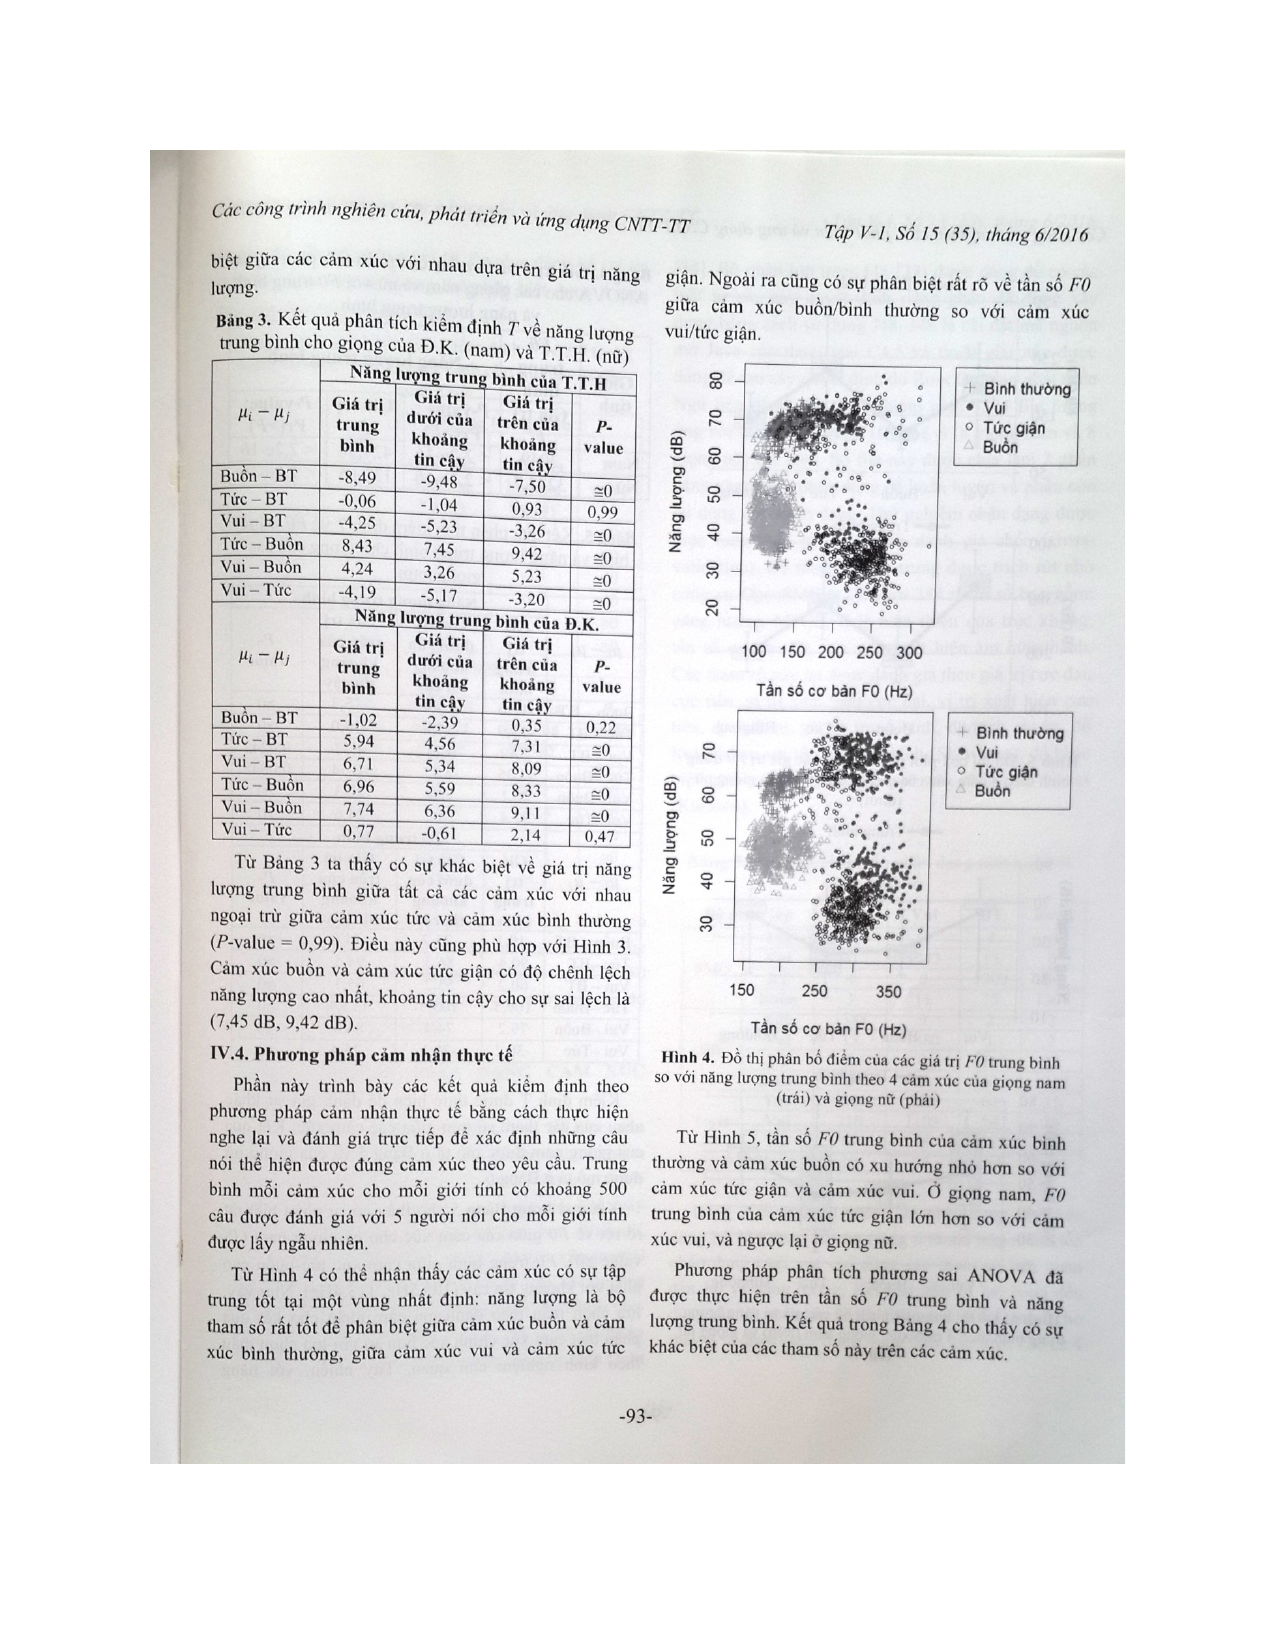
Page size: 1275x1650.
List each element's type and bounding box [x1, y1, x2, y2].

picture [150, 150, 1125, 1464]
